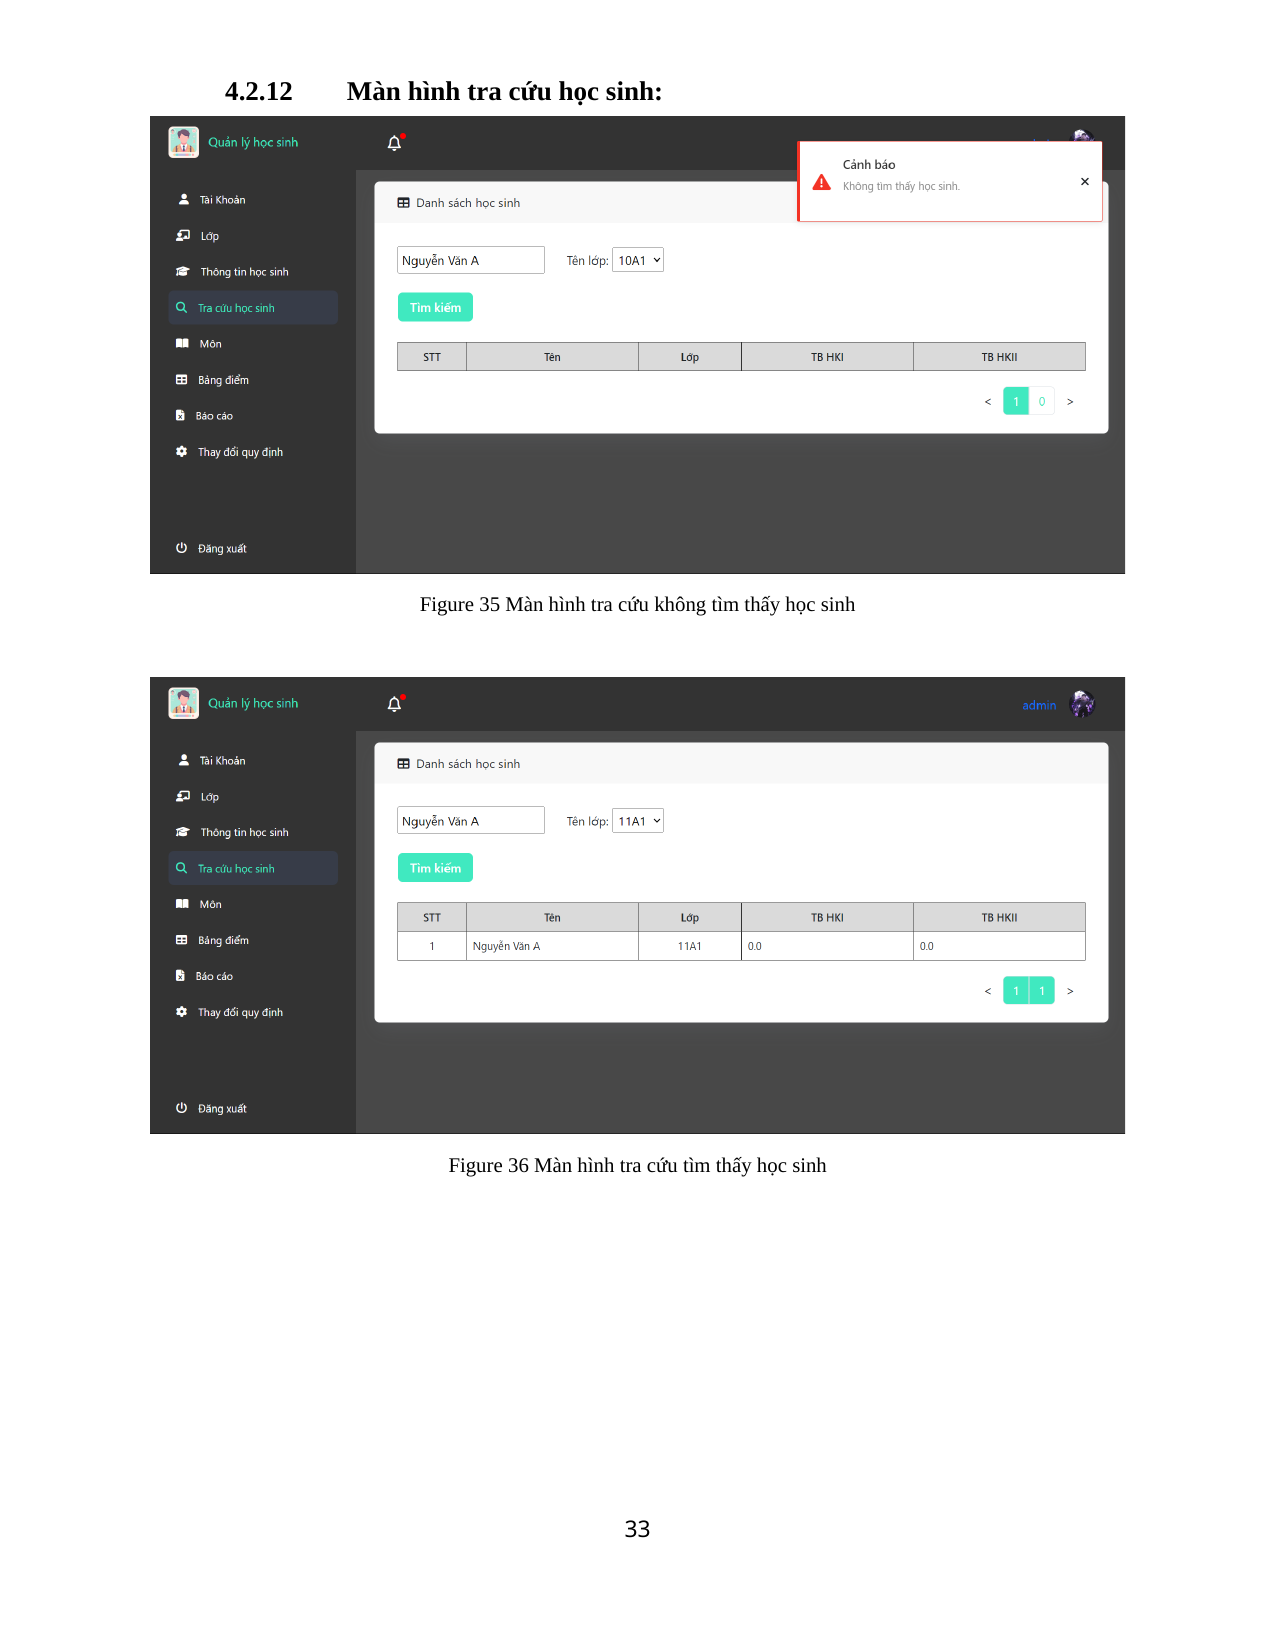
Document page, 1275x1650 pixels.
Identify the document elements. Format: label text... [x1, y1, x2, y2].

text Figure 35 Màn hình tra cứu không tìm thấy học sinh [150, 592, 1125, 616]
picture [150, 677, 1125, 1134]
text Figure 36 Màn hình tra cứu tìm thấy học sinh [150, 1153, 1125, 1177]
subtitle 4.2.12 Màn hình tra cứu học sinh: [150, 75, 1125, 106]
picture [150, 116, 1125, 574]
